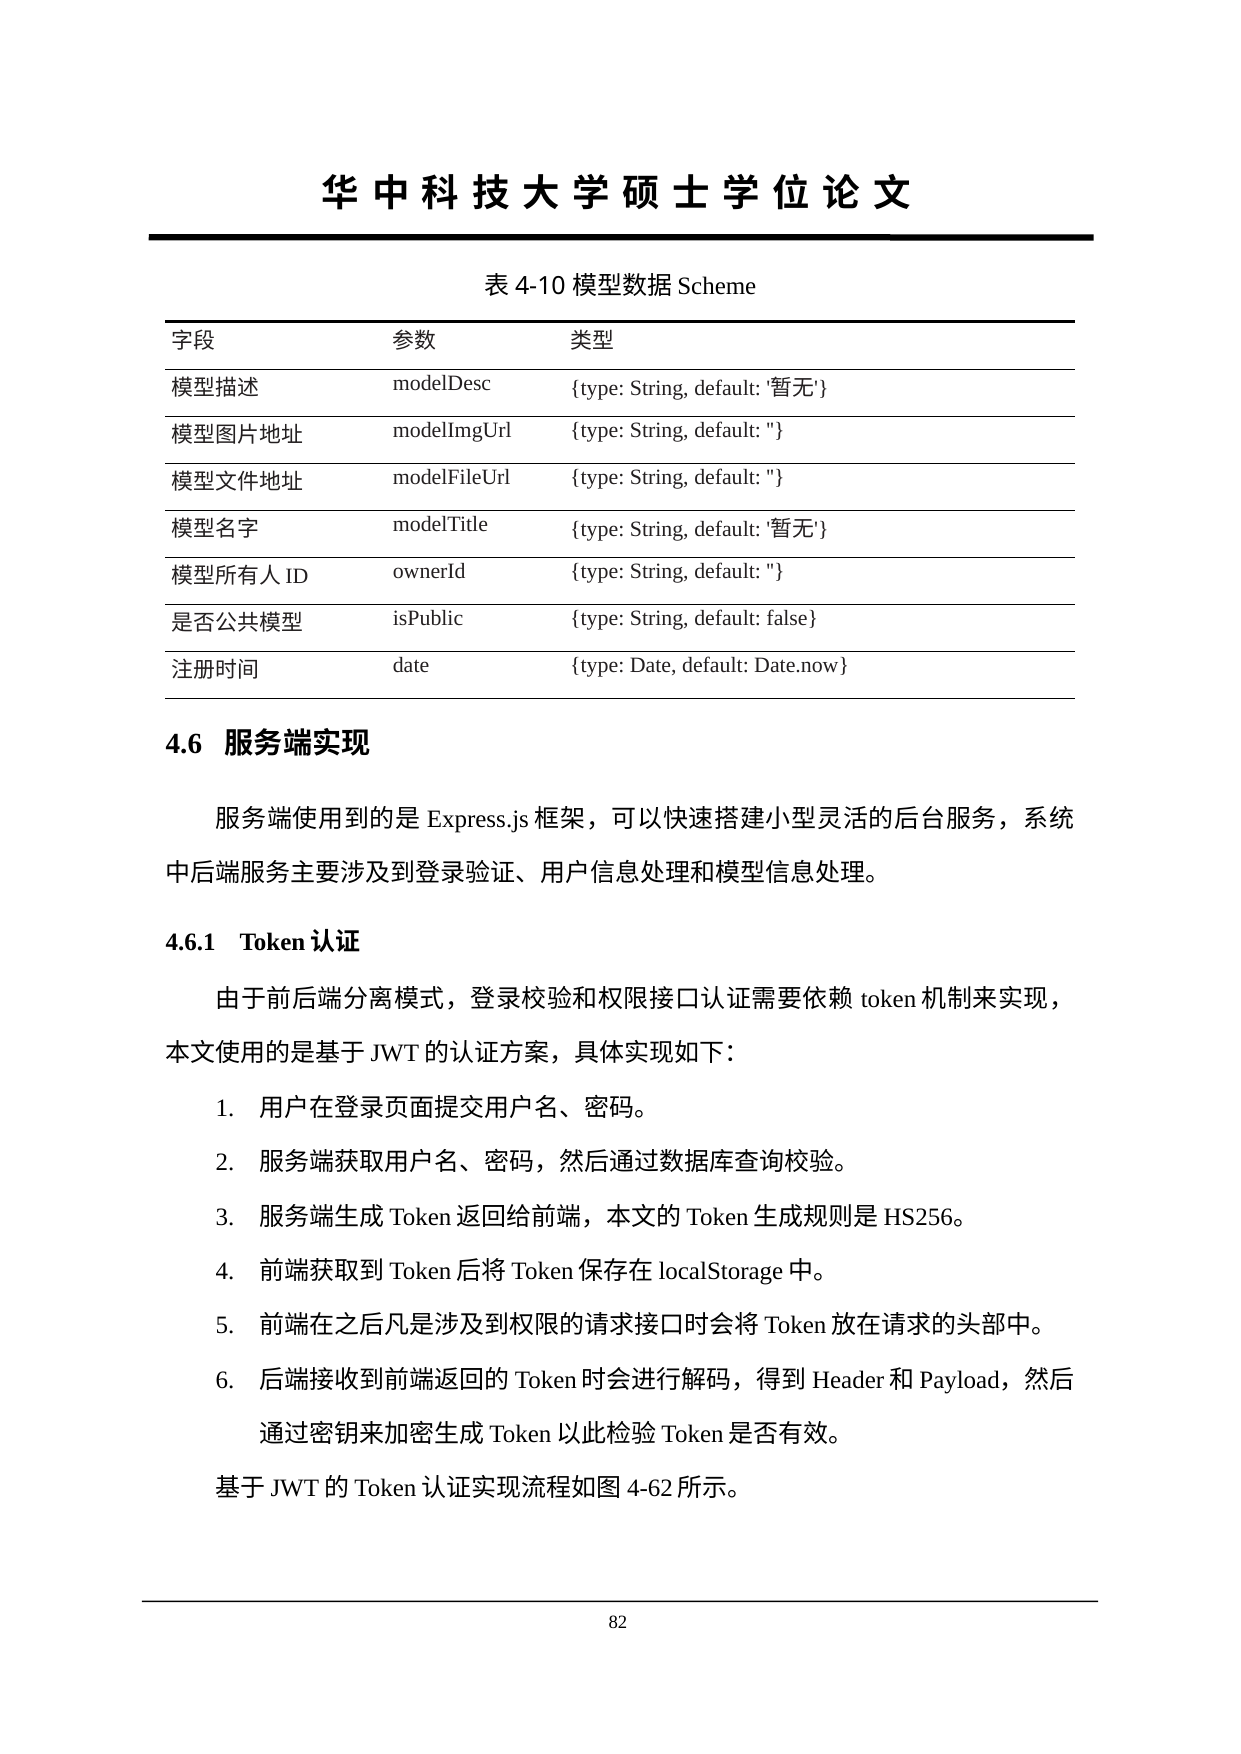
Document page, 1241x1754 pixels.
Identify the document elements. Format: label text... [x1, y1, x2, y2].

table_cell modelFileUrl [387, 464, 564, 510]
table_cell 注册时间 [165, 652, 387, 698]
table_header 字段 [165, 323, 387, 369]
table_cell {type: String, default: ''} [564, 558, 1075, 604]
list 服务端生成Token返回给前端，本文的Token生成规则是HS256。 [215, 1196, 1075, 1232]
table_cell {type: String, default: false} [564, 605, 1075, 651]
list 用户在登录页面提交用户名、密码。 [215, 1087, 1075, 1123]
text 服务端使用到的是Express.js框架，可以快速搭建小型灵活的后台服务，系统中后端服务主要涉及到登录验证、用户信息处理和模型信息处理。 [165, 798, 1075, 889]
table_cell {type: String, default: ''} [564, 464, 1075, 510]
list 服务端获取用户名、密码，然后通过数据库查询校验。 [215, 1142, 1075, 1178]
table_cell ownerId [387, 558, 564, 604]
list 前端获取到Token后将Token保存在localStorage中。 [215, 1250, 1075, 1287]
list 后端接收到前端返回的Token时会进行解码，得到Header和Payload，然后通过密钥来加密生成Token以此检验Token是否有效。 [215, 1359, 1075, 1450]
table_cell 模型图片地址 [165, 417, 387, 463]
table_cell 模型所有人ID [165, 558, 387, 604]
table_cell 模型文件地址 [165, 464, 387, 510]
subtitle 服务端实现 [165, 720, 1075, 762]
table_cell {type: Date, default: Date.now} [564, 652, 1075, 698]
table_cell modelImgUrl [387, 417, 564, 463]
table_cell 模型名字 [165, 511, 387, 557]
text 由于前后端分离模式，登录校验和权限接口认证需要依赖token机制来实现，本文使用的是基于JWT的认证方案，具体实现如下： [165, 978, 1075, 1069]
table_cell date [387, 652, 564, 698]
table_cell modelDesc [387, 370, 564, 416]
table_cell {type: String, default: ''} [564, 417, 1075, 463]
table_cell 是否公共模型 [165, 605, 387, 651]
table_cell {type: String, default: '暂无'} [564, 370, 1075, 416]
table_cell isPublic [387, 605, 564, 651]
table_header 类型 [564, 323, 1075, 369]
table_header 参数 [387, 323, 564, 369]
table_cell {type: String, default: '暂无'} [564, 511, 1075, 557]
list 前端在之后凡是涉及到权限的请求接口时会将Token放在请求的头部中。 [215, 1305, 1075, 1341]
subtitle Token认证 [165, 921, 1075, 958]
table_cell 模型描述 [165, 370, 387, 416]
table_cell modelTitle [387, 511, 564, 557]
